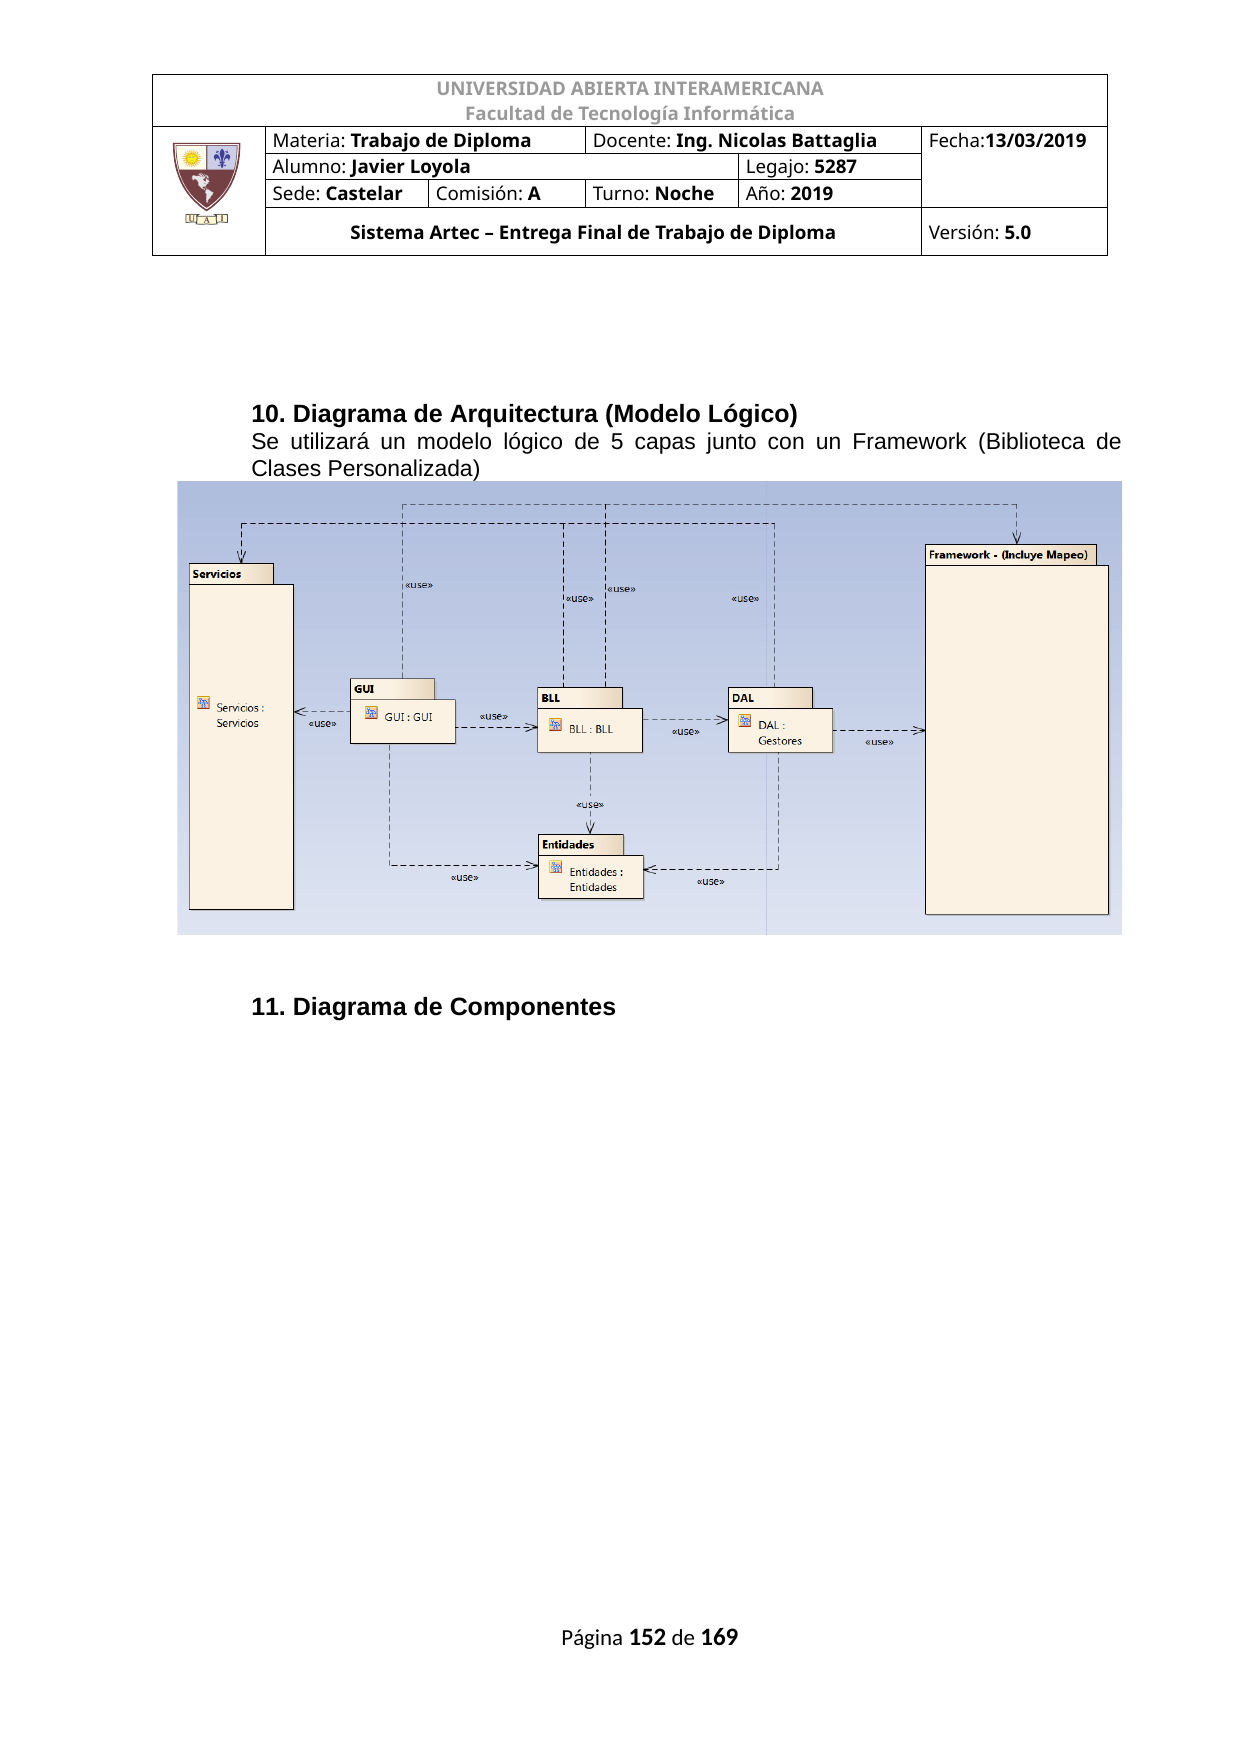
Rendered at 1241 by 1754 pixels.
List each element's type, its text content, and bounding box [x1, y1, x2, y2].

text 10. Diagrama de Arquitectura (Modelo Lógico) [177, 399, 1122, 428]
picture [157, 136, 257, 228]
text Se utilizará un modelo lógico de 5 capas junto con un Framework (Biblioteca de Clases Personalizada) [251, 428, 1122, 481]
picture [177, 481, 1123, 935]
text 11. Diagrama de Componentes [177, 992, 1122, 1021]
